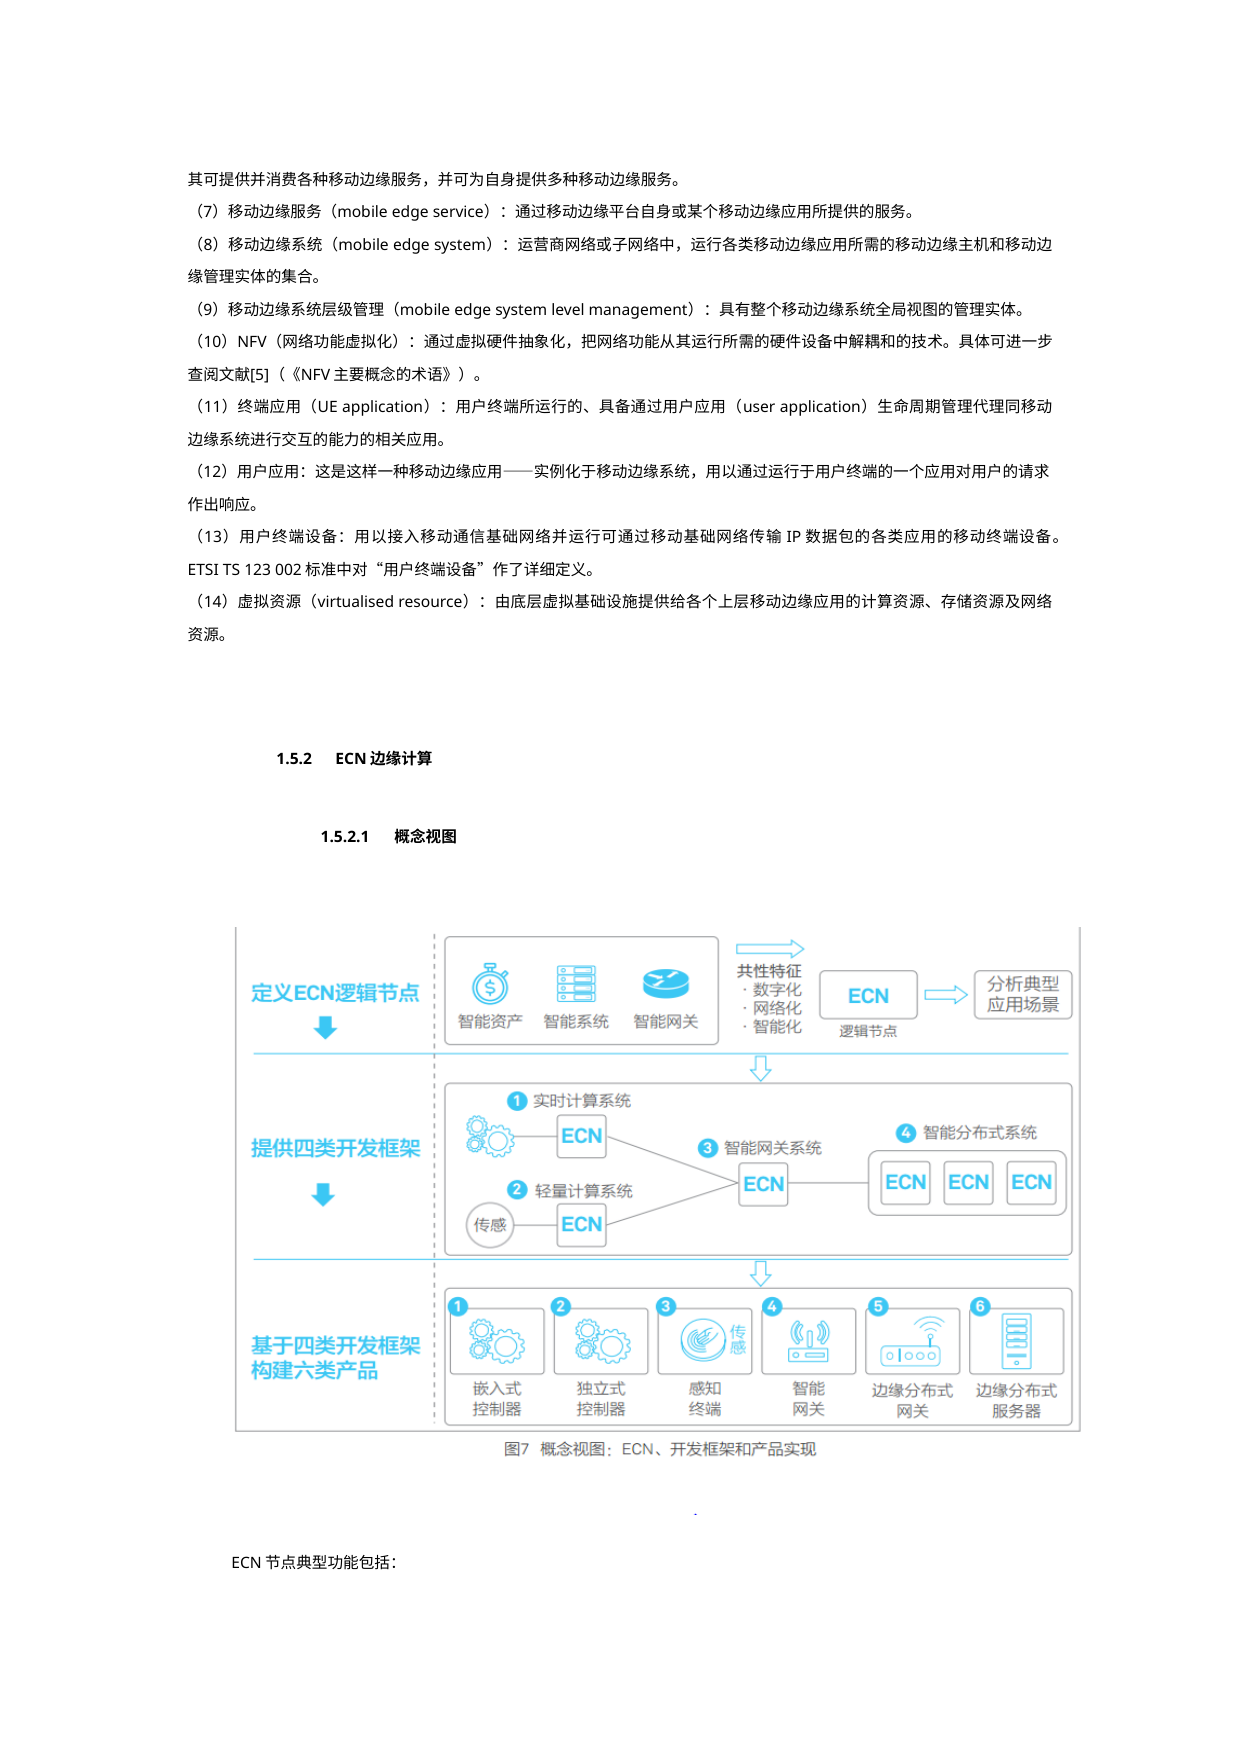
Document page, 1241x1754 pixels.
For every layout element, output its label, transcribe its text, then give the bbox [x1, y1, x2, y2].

subtitle 概念视图 [320, 820, 1053, 852]
text （14）虚拟资源（virtualised resource）：由底层虚拟基础设施提供给各个上层移动边缘应用的计算资源、存储资源及网络资源。 [187, 584, 1053, 649]
text （12）用户应用：这是这样一种移动边缘应用——实例化于移动边缘系统，用以通过运行于用户终端的一个应用对用户的请求作出响应。 [187, 454, 1053, 519]
subtitle ECN边缘计算 [276, 742, 1053, 774]
text （11）终端应用（UE application）：用户终端所运行的、具备通过用户应用（user application）生命周期管理代理同移动边缘系统进行交互的能力的相关应用。 [187, 389, 1053, 454]
text （7）移动边缘服务（mobile edge service）：通过移动边缘平台自身或某个移动边缘应用所提供的服务。 [187, 194, 1053, 227]
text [187, 162, 1053, 194]
picture [231, 927, 1097, 1515]
text （8）移动边缘系统（mobile edge system）：运营商网络或子网络中，运行各类移动边缘应用所需的移动边缘主机和移动边缘管理实体的集合。 [187, 227, 1053, 292]
text （9）移动边缘系统层级管理（mobile edge system level management）：具有整个移动边缘系统全局视图的管理实体。 [187, 292, 1053, 324]
text ECN节点典型功能包括： [187, 1545, 1053, 1578]
text （10）NFV（网络功能虚拟化）：通过虚拟硬件抽象化，把网络功能从其运行所需的硬件设备中解耦和的技术。具体可进一步查阅文献[5]（《NFV主要概念的术语》）。 [187, 324, 1053, 389]
text （13）用户终端设备：用以接入移动通信基础网络并运行可通过移动基础网络传输IP数据包的各类应用的移动终端设备。ETSI TS 123 002标准中对“用户终端设备”作了详细定义。 [187, 519, 1053, 584]
